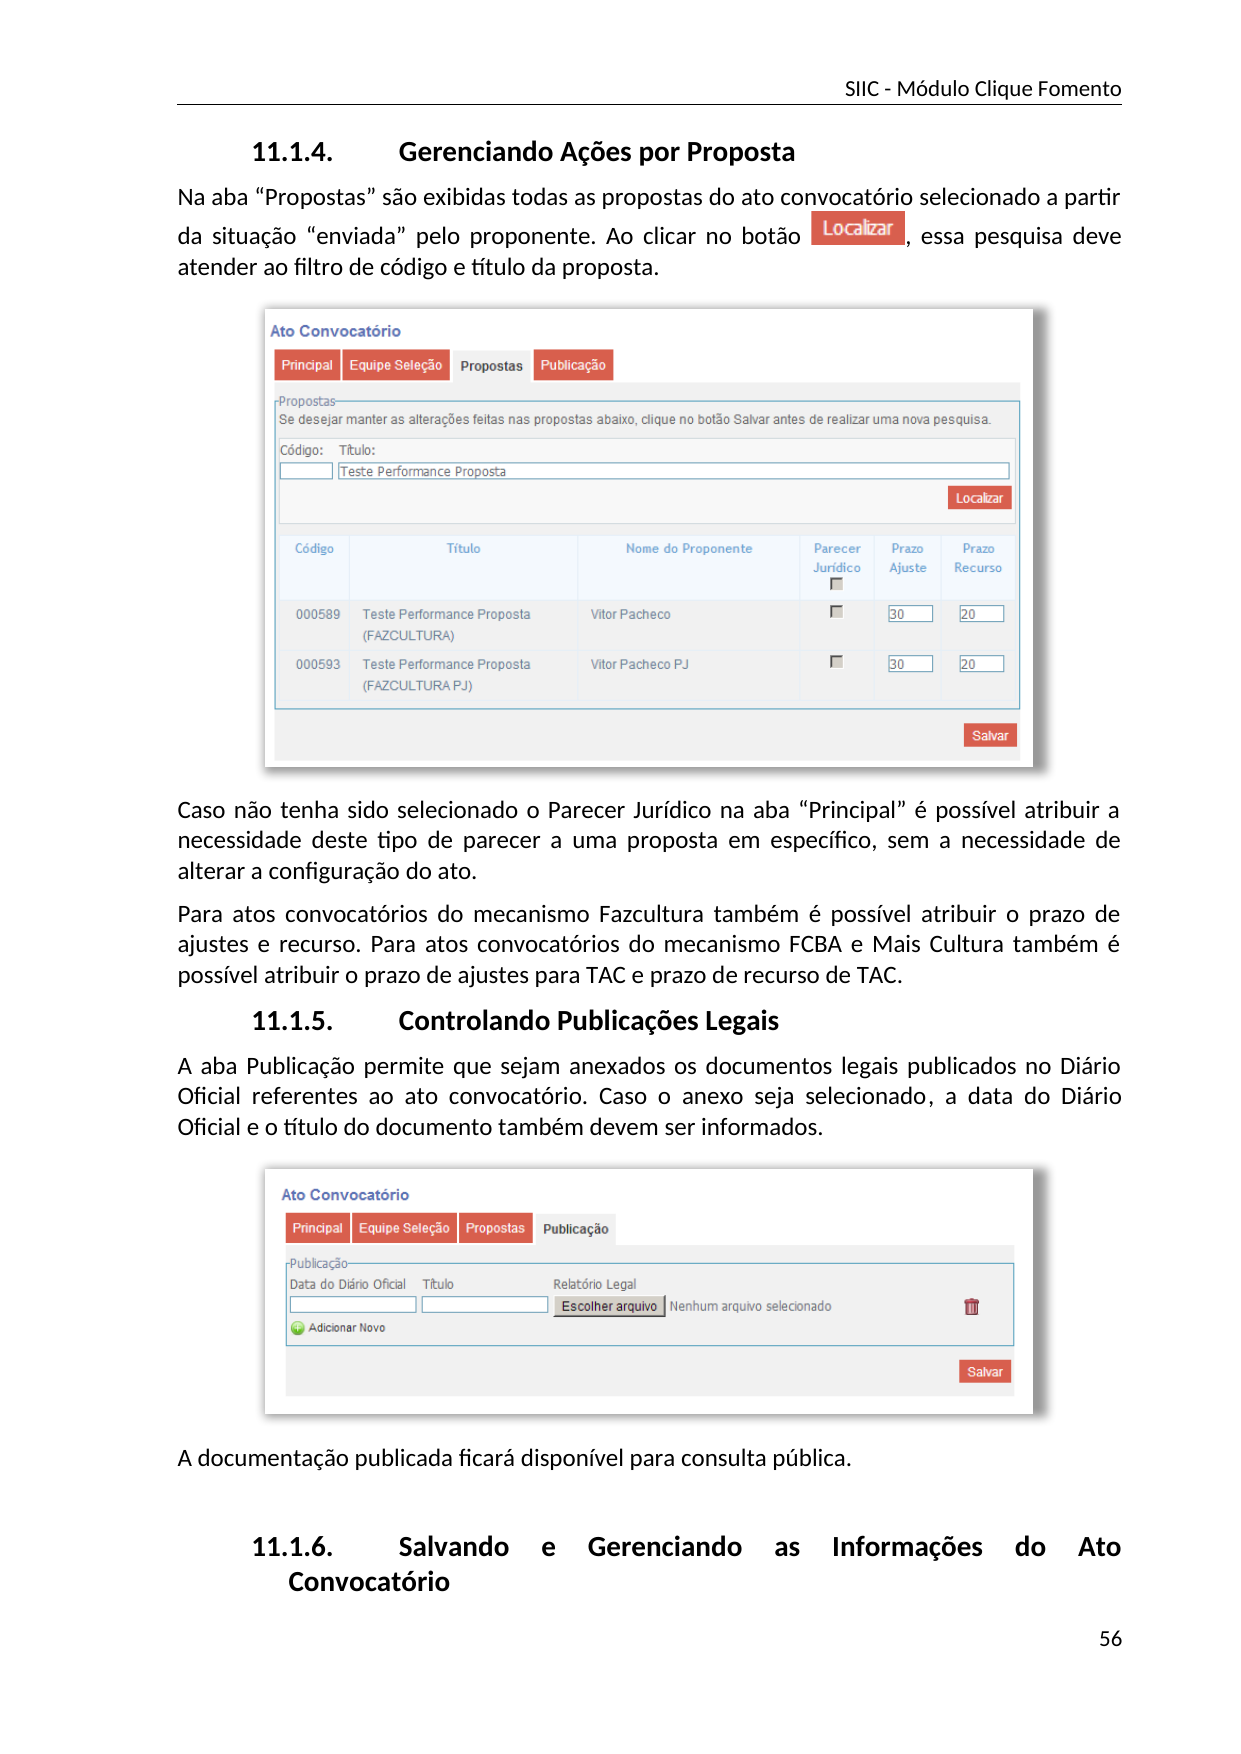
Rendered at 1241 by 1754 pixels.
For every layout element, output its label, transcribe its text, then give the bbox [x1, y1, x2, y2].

text Para atos convocatórios do mecanismo Fazcultura também é possível atribuir o prazo de ajustes e recurso. Para atos convocatórios do mecanismo FCBA e Mais Cultura também é possível atribuir o prazo de ajustes para TAC e prazo de recurso de TAC. [177, 898, 1122, 989]
text A aba Publicação permite que sejam anexados os documentos legais publicados no Diário Oficial referentes ao ato convocatório. Caso o anexo seja selecionado, a data do Diário Oficial e o título do documento também devem ser informados. [177, 1050, 1122, 1142]
text Controlando Publicações Legais [251, 1002, 1122, 1037]
text Caso não tenha sido selecionado o Parecer Jurídico na aba “Principal” é possível atribuir a necessidade deste tipo de parecer a uma proposta em específico, sem a necessidade de alterar a configuração do ato. [177, 794, 1122, 885]
text Salvando e Gerenciando as Informações do Ato Convocatório [251, 1528, 1122, 1599]
picture [811, 211, 905, 245]
text Gerenciando Ações por Proposta [251, 133, 1122, 168]
text A documentação publicada ficará disponível para consulta pública. [177, 1442, 1122, 1472]
picture [265, 309, 1033, 767]
picture [265, 1169, 1033, 1414]
text Na aba “Propostas” são exibidas todas as propostas do ato convocatório selecionado a partir da situação “enviada” pelo proponente. Ao clicar no botão , essa pesquisa deve atender ao filtro de código e título da proposta. [177, 181, 1122, 281]
